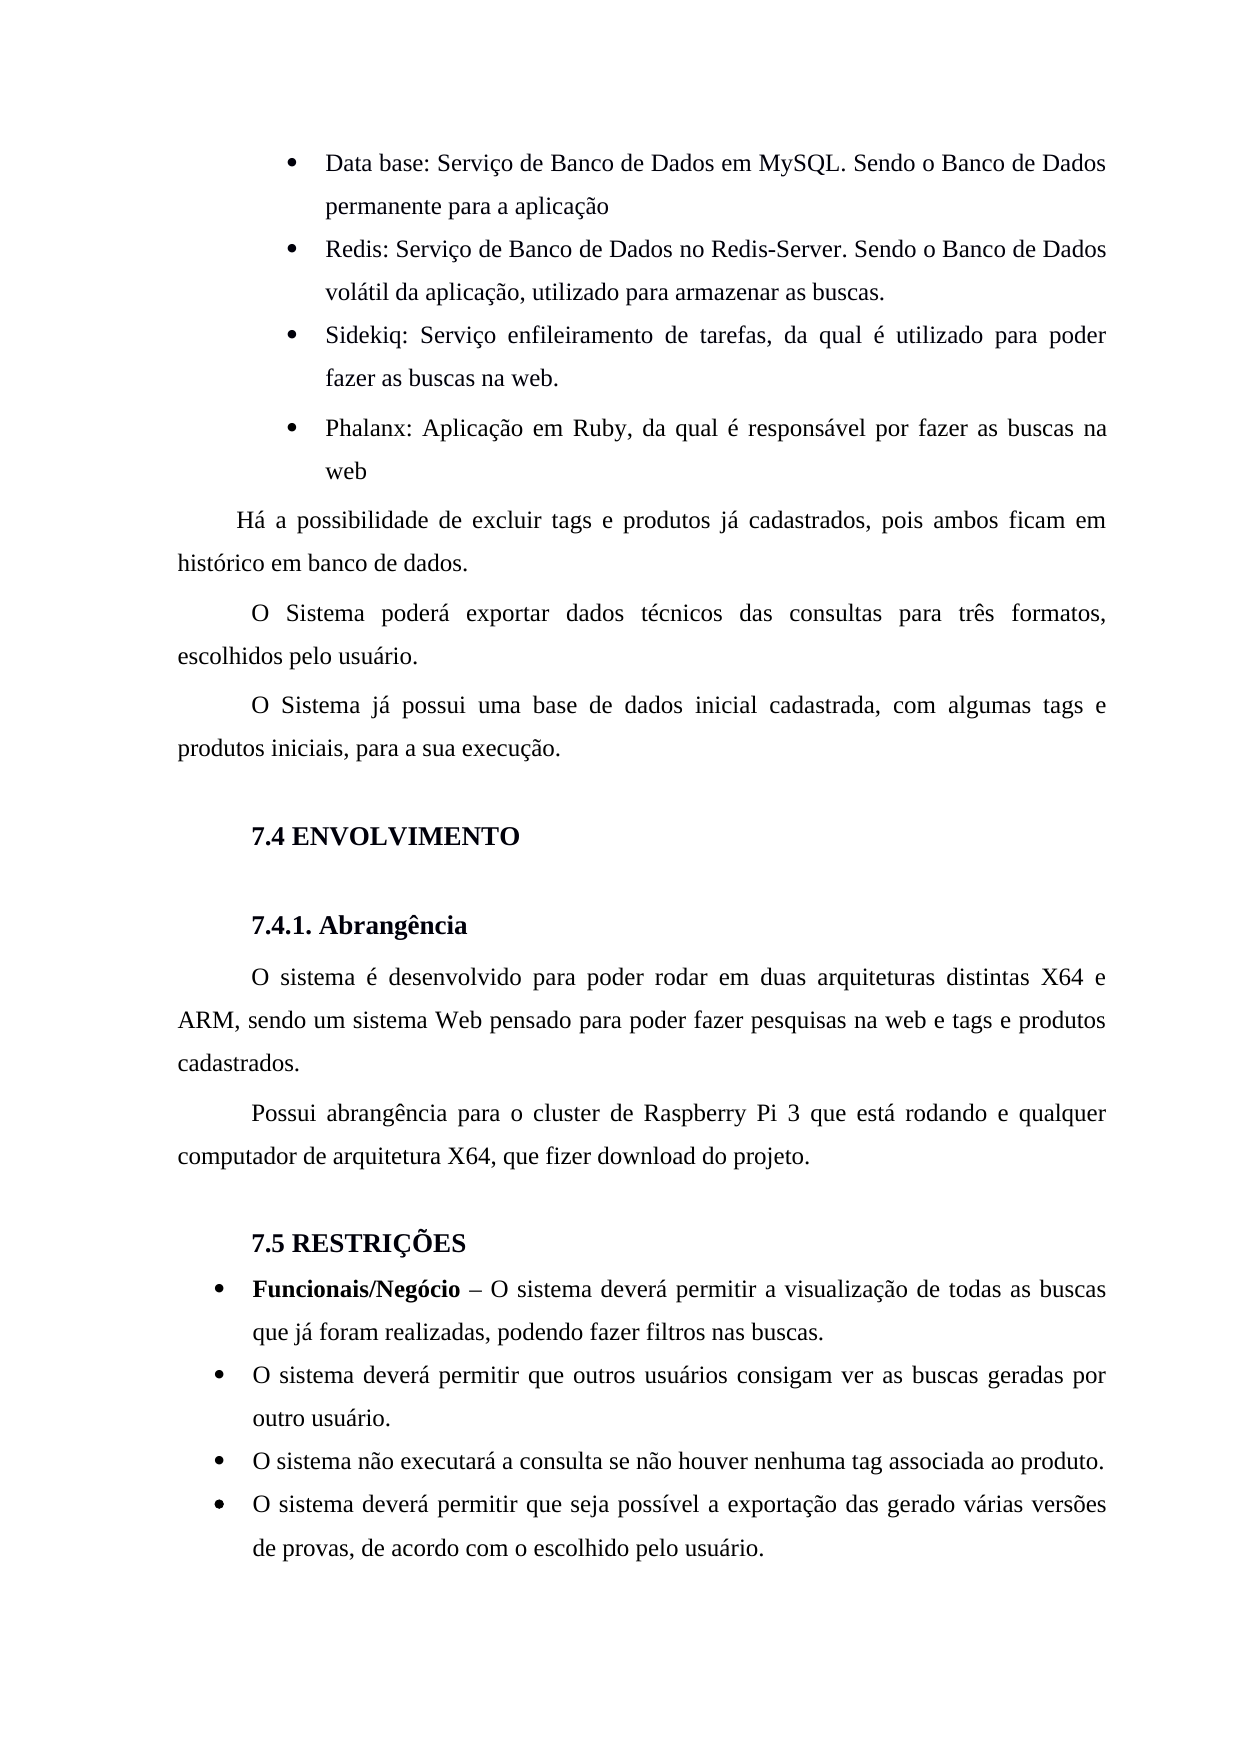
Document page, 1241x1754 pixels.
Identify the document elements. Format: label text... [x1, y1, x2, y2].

text O Sistema já possui uma base de dados inicial cadastrada, com algumas tags e produtos iniciais, para a sua execução. [177, 690, 1107, 762]
text Há a possibilidade de excluir tags e produtos já cadastrados, pois ambos ficam em histórico em banco de dados. [177, 505, 1107, 577]
list O sistema deverá permitir que outros usuários consigam ver as buscas geradas por outro usuário. [215, 1360, 1107, 1432]
list O sistema não executará a consulta se não houver nenhuma tag associada ao produto. [215, 1446, 1107, 1475]
list Data base: Serviço de Banco de Dados em MySQL. Sendo o Banco de Dados permanente para a aplicação [288, 148, 1107, 219]
text O Sistema poderá exportar dados técnicos das consultas para três formatos, escolhidos pelo usuário. [177, 598, 1107, 669]
text 7.5 RESTRIÇÕES [177, 1227, 1107, 1258]
list Phalanx: Aplicação em Ruby, da qual é responsável por fazer as buscas na web [288, 413, 1107, 484]
text 7.4.1. Abrangência [177, 909, 1107, 941]
text O sistema é desenvolvido para poder rodar em duas arquiteturas distintas X64 e ARM, sendo um sistema Web pensado para poder fazer pesquisas na web e tags e produtos cadastrados. [177, 962, 1107, 1077]
text 7.4 ENVOLVIMENTO [177, 819, 1107, 851]
list Redis: Serviço de Banco de Dados no Redis-Server. Sendo o Banco de Dados volátil da aplicação, utilizado para armazenar as buscas. [288, 234, 1107, 306]
text Possui abrangência para o cluster de Raspberry Pi 3 que está rodando e qualquer computador de arquitetura X64, que fizer download do projeto. [177, 1098, 1107, 1170]
list O sistema deverá permitir que seja possível a exportação das gerado várias versões de provas, de acordo com o escolhido pelo usuário. [215, 1489, 1107, 1561]
list Funcionais/Negócio – O sistema deverá permitir a visualização de todas as buscas que já foram realizadas, podendo fazer filtros nas buscas. [215, 1274, 1107, 1346]
list Sidekiq: Serviço enfileiramento de tarefas, da qual é utilizado para poder fazer as buscas na web. [288, 320, 1107, 392]
